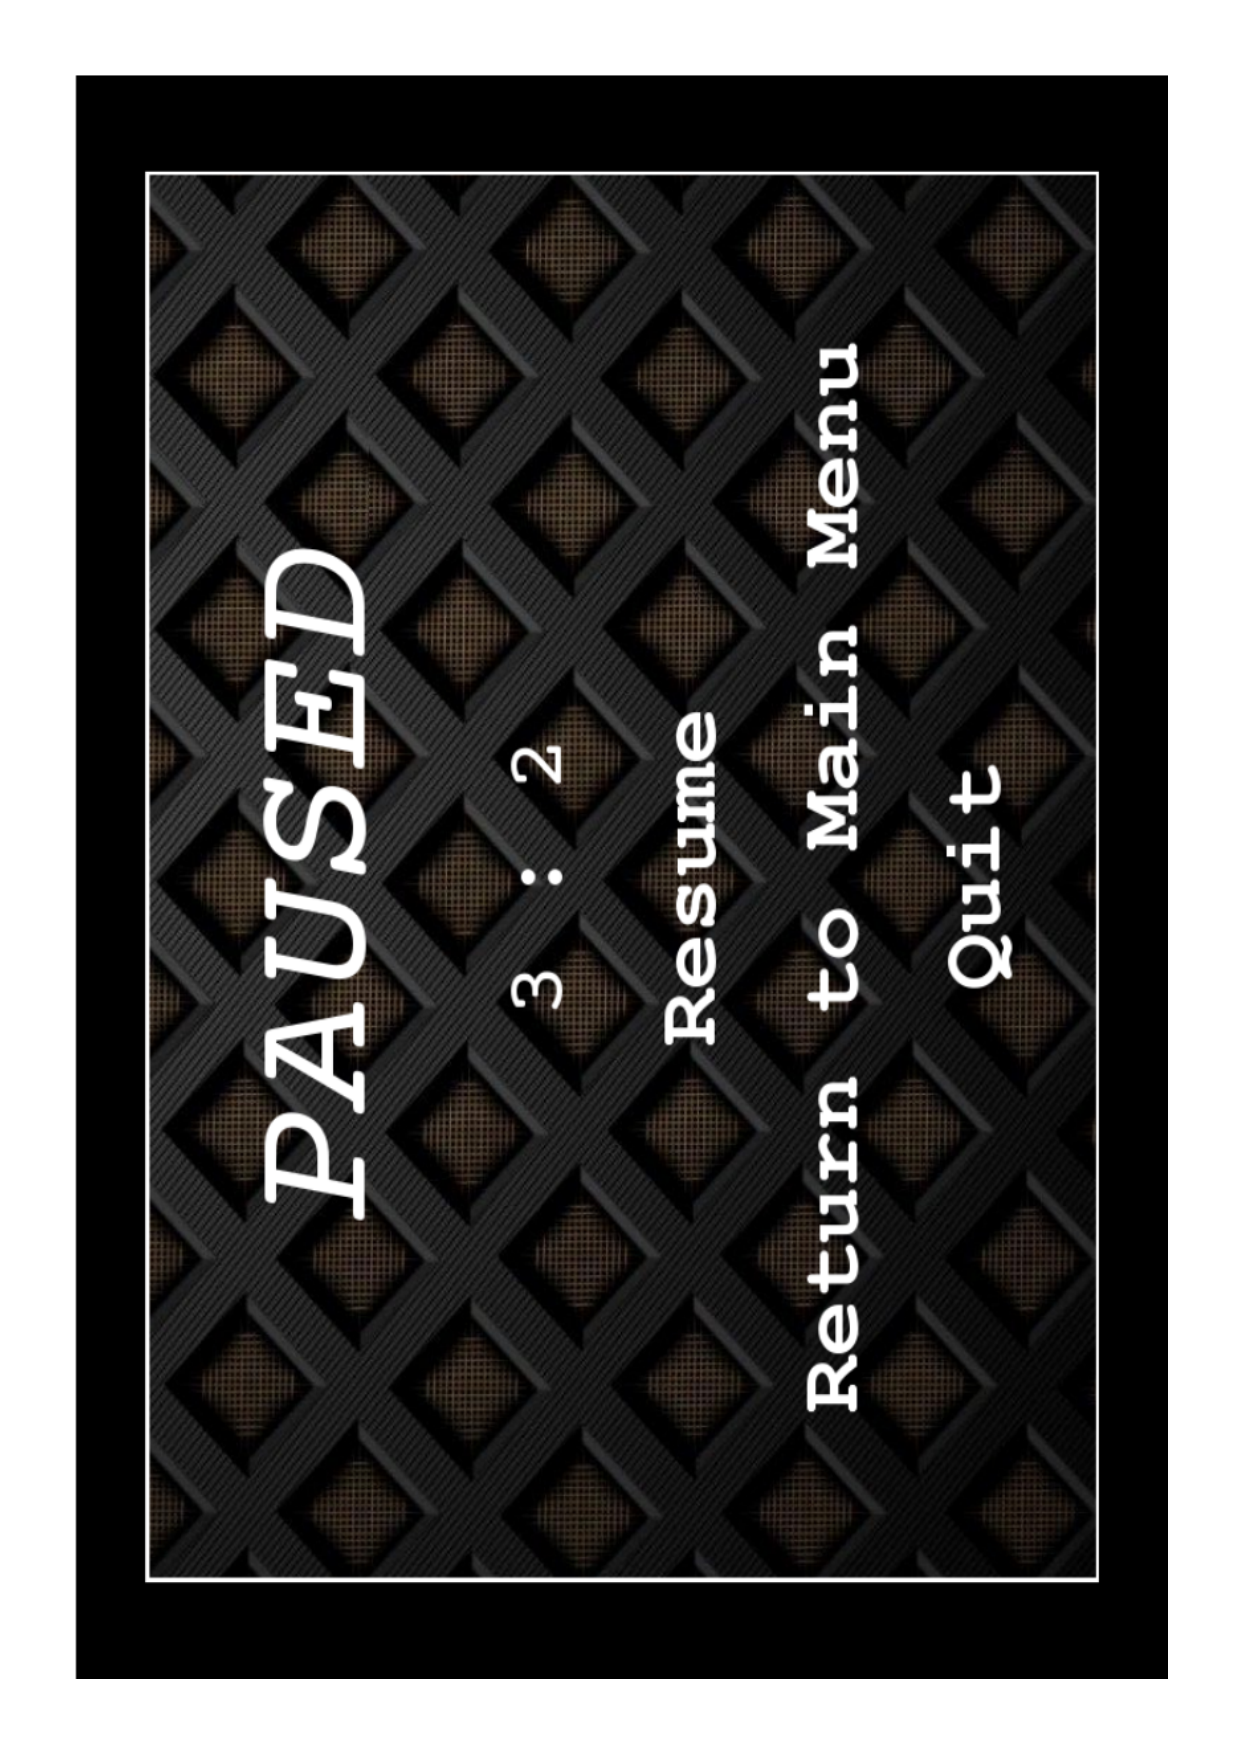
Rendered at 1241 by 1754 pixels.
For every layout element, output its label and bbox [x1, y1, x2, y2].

picture [77, 76, 1168, 1677]
